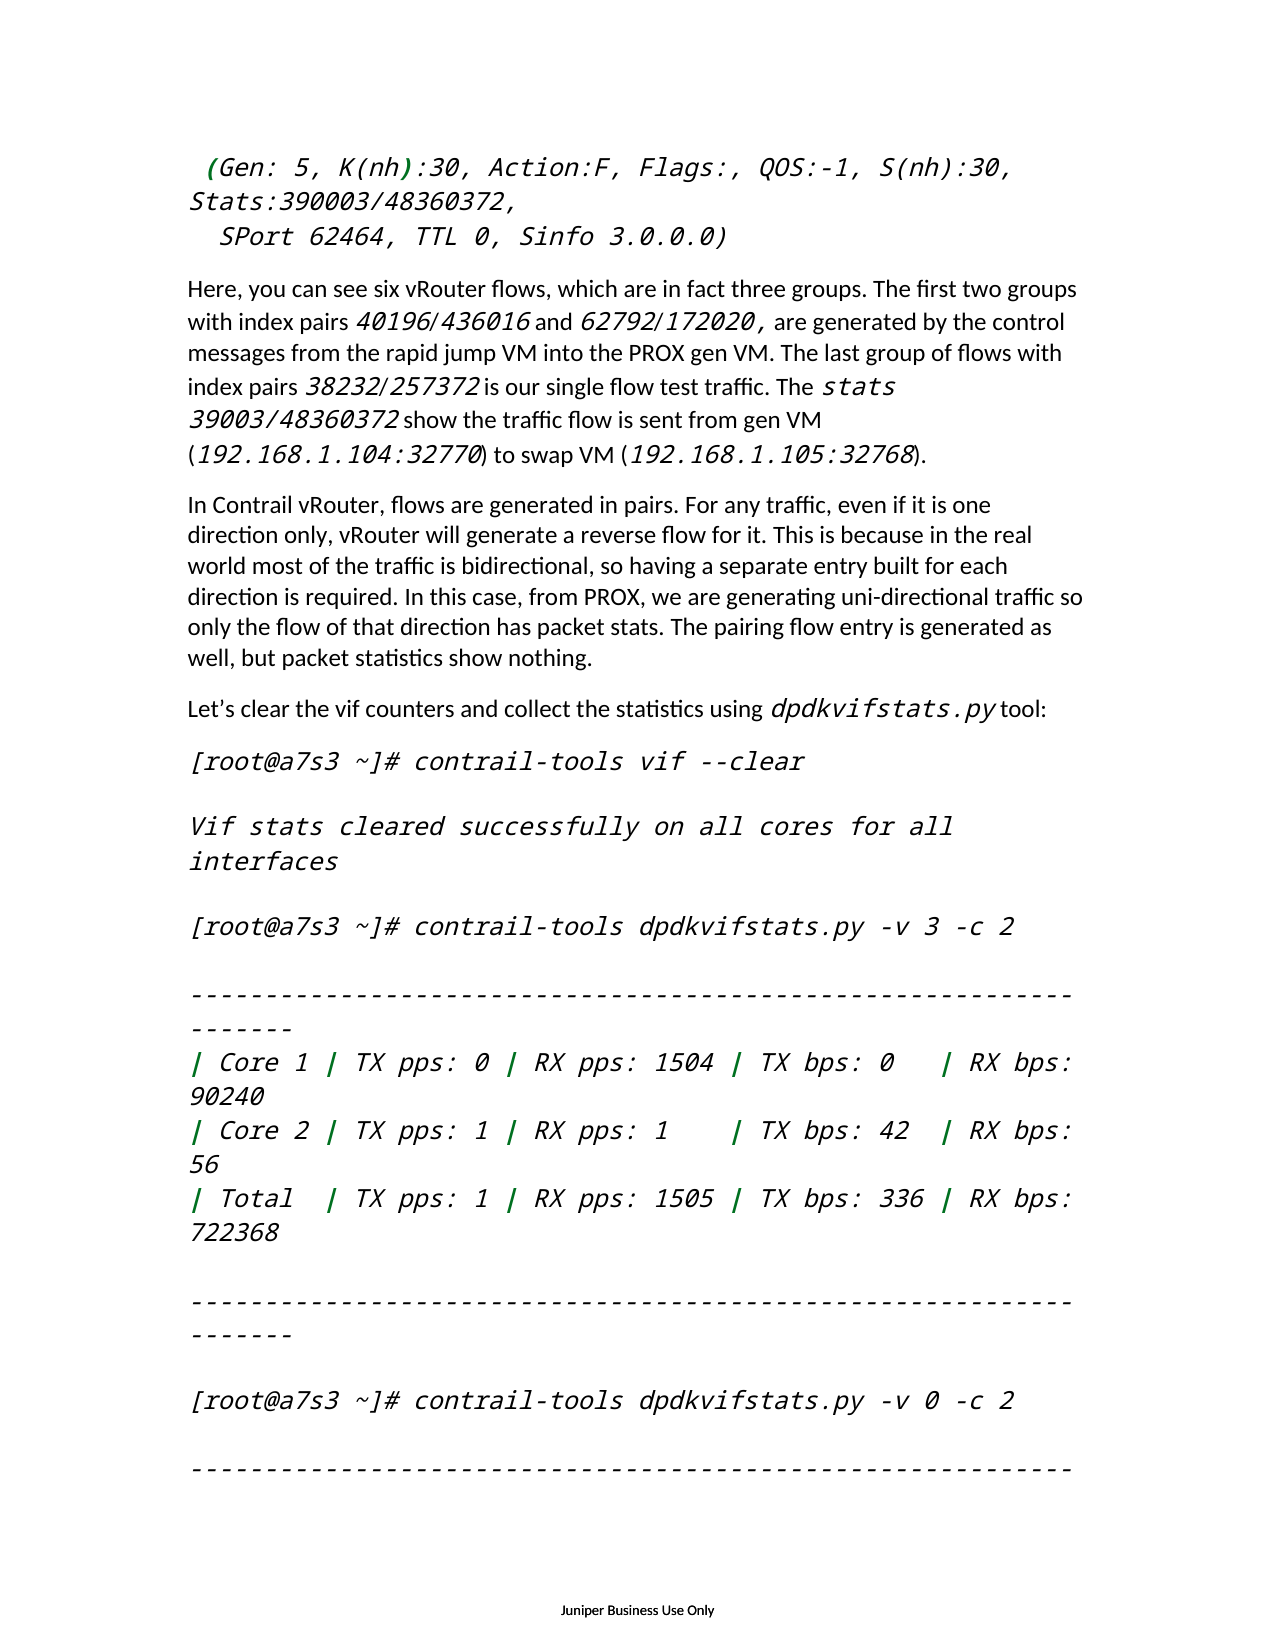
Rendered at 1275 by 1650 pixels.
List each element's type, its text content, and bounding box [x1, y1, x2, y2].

text Here, you can see six vRouter flows, which are in fact three groups. The first two groups with index pairs 40196/436016 and 62792/172020, are generated by the control messages from the rapid jump VM into the PROX gen VM. The last group of flows with index pairs 38232/257372 is our single flow test traffic. The stats 39003/48360372 show the traffic flow is sent from gen VM (192.168.1.104:32770) to swap VM (192.168.1.105:32768). [187, 273, 1087, 470]
text In Contrail vRouter, flows are generated in pairs. For any traffic, even if it is one direction only, vRouter will generate a reverse flow for it. This is because in the real world most of the traffic is bidirectional, so having a separate entry built for each direction is required. In this case, from PROX, we are generating uni-directional traffic so only the flow of that direction has packet stats. The pairing flow entry is generated as well, but packet statistics show nothing. [187, 489, 1087, 672]
text Let’s clear the vif counters and collect the statistics using dpdkvifstats.py tool: [187, 691, 1087, 725]
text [187, 150, 1087, 252]
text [187, 744, 1087, 1485]
